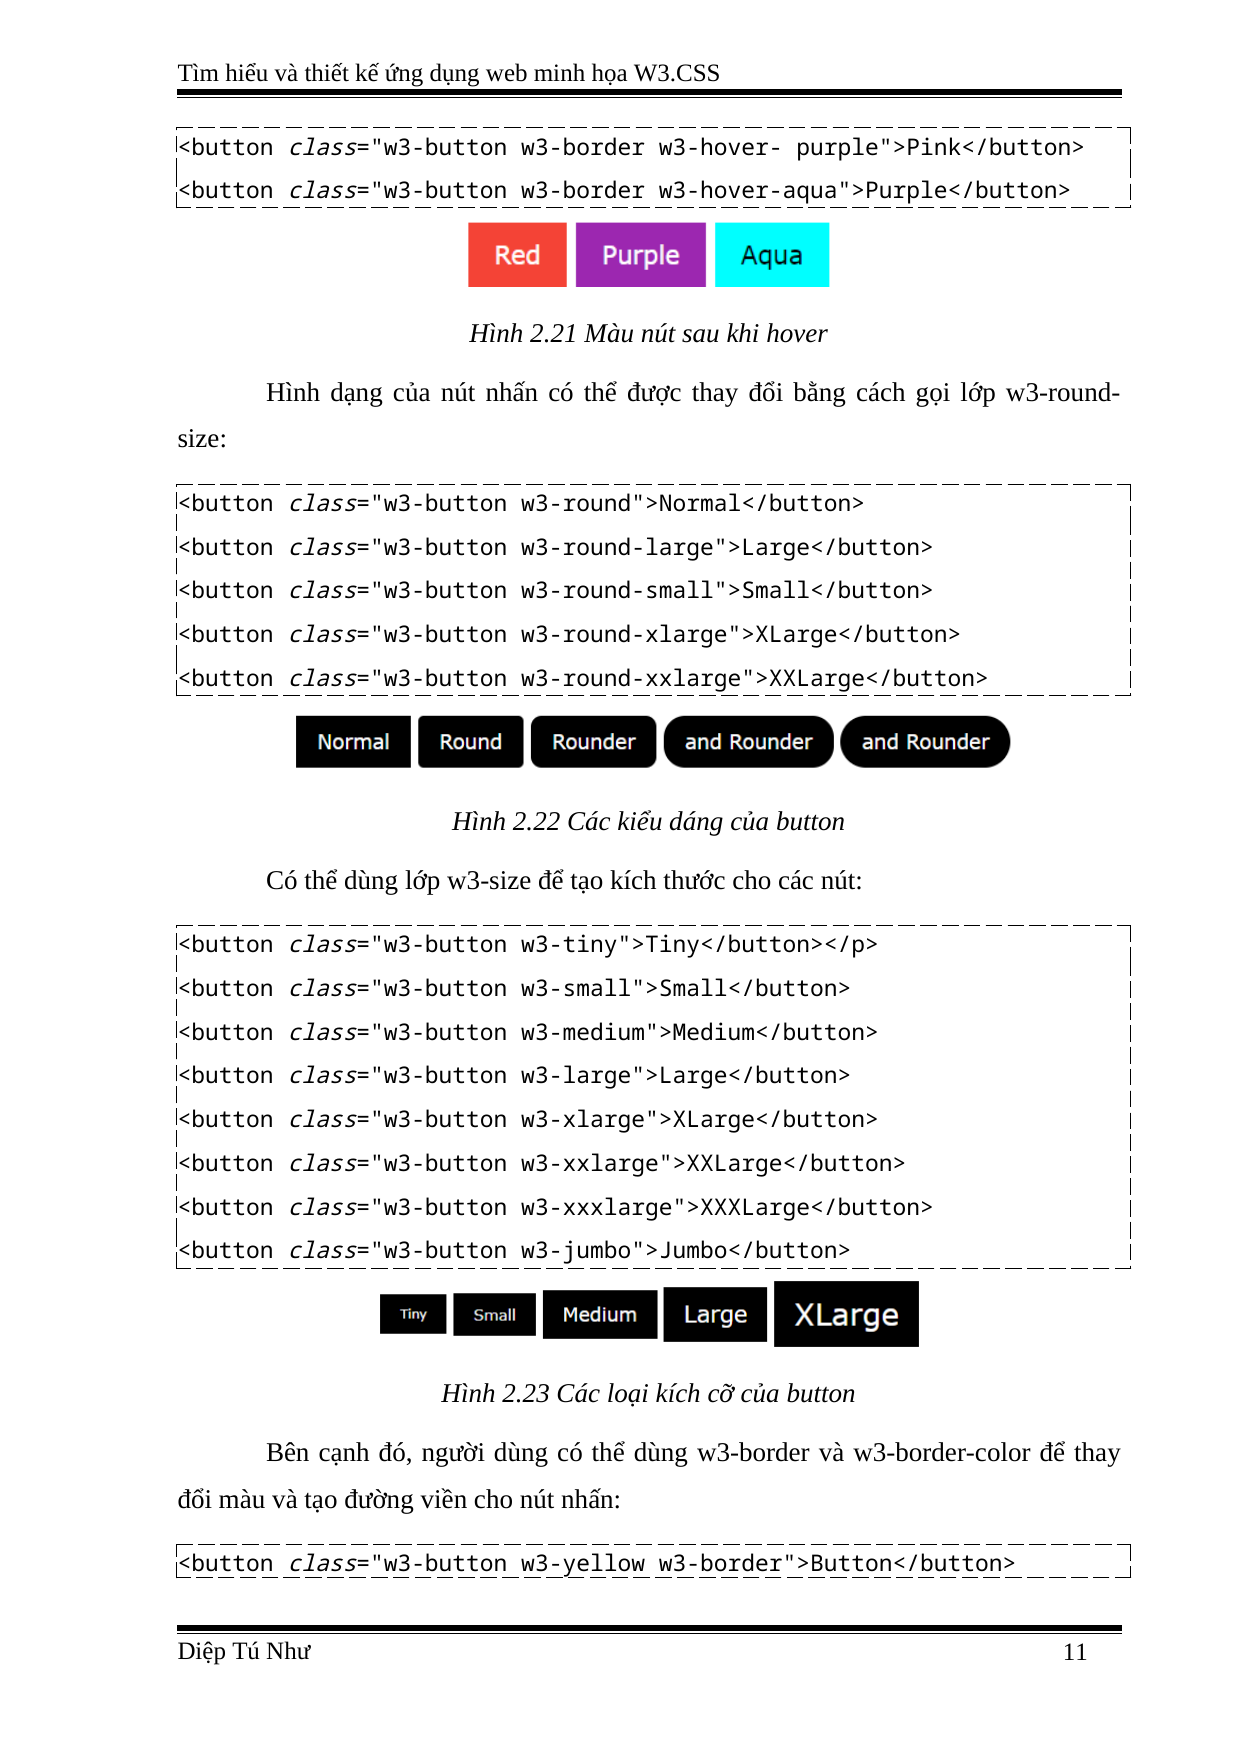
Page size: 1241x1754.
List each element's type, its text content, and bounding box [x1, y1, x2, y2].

text <button class="w3-button w3-medium">Medium</button> [176, 1012, 1131, 1047]
text <button class="w3-button w3-small">Small</button> [176, 969, 1131, 1003]
picture [464, 221, 835, 287]
text <button class="w3-button w3-jumbo">Jumbo</button> [176, 1231, 1131, 1269]
text <button class="w3-button w3-yellow w3-border">Button</button> [176, 1544, 1131, 1578]
text <button class="w3-button w3-xxxlarge">XXXLarge</button> [176, 1187, 1131, 1222]
text Bên cạnh đó, người dùng có thể dùng w3-border và w3-border-color để thay đổi màu và tạo đường viền cho nút nhấn: [177, 1436, 1122, 1514]
picture [278, 708, 1021, 775]
text <button class="w3-button w3-round-xlarge">XLarge</button> [176, 615, 1131, 649]
text <button class="w3-button w3-round-small">Small</button> [176, 571, 1131, 606]
text <button class="w3-button w3-border w3-hover-aqua">Purple</button> [176, 171, 1131, 208]
text <button class="w3-button w3-round-large">Large</button> [176, 528, 1131, 562]
text <button class="w3-button w3-tiny">Tiny</button></p> [176, 925, 1131, 959]
text <button class="w3-button w3-xxlarge">XXLarge</button> [176, 1144, 1131, 1178]
text <button class="w3-button w3-xlarge">XLarge</button> [176, 1100, 1131, 1134]
text <button class="w3-button w3-border w3-hover- purple">Pink</button> [176, 127, 1131, 162]
text Hình dạng của nút nhấn có thể được thay đổi bằng cách gọi lớp w3-round-size: [177, 376, 1122, 454]
text <button class="w3-button w3-large">Large</button> [176, 1056, 1131, 1091]
picture [367, 1281, 932, 1347]
text <button class="w3-button w3-round-xxlarge">XXLarge</button> [176, 659, 1131, 696]
text <button class="w3-button w3-round">Normal</button> [176, 484, 1131, 518]
text Có thể dùng lớp w3-size để tạo kích thước cho các nút: [177, 864, 1122, 895]
